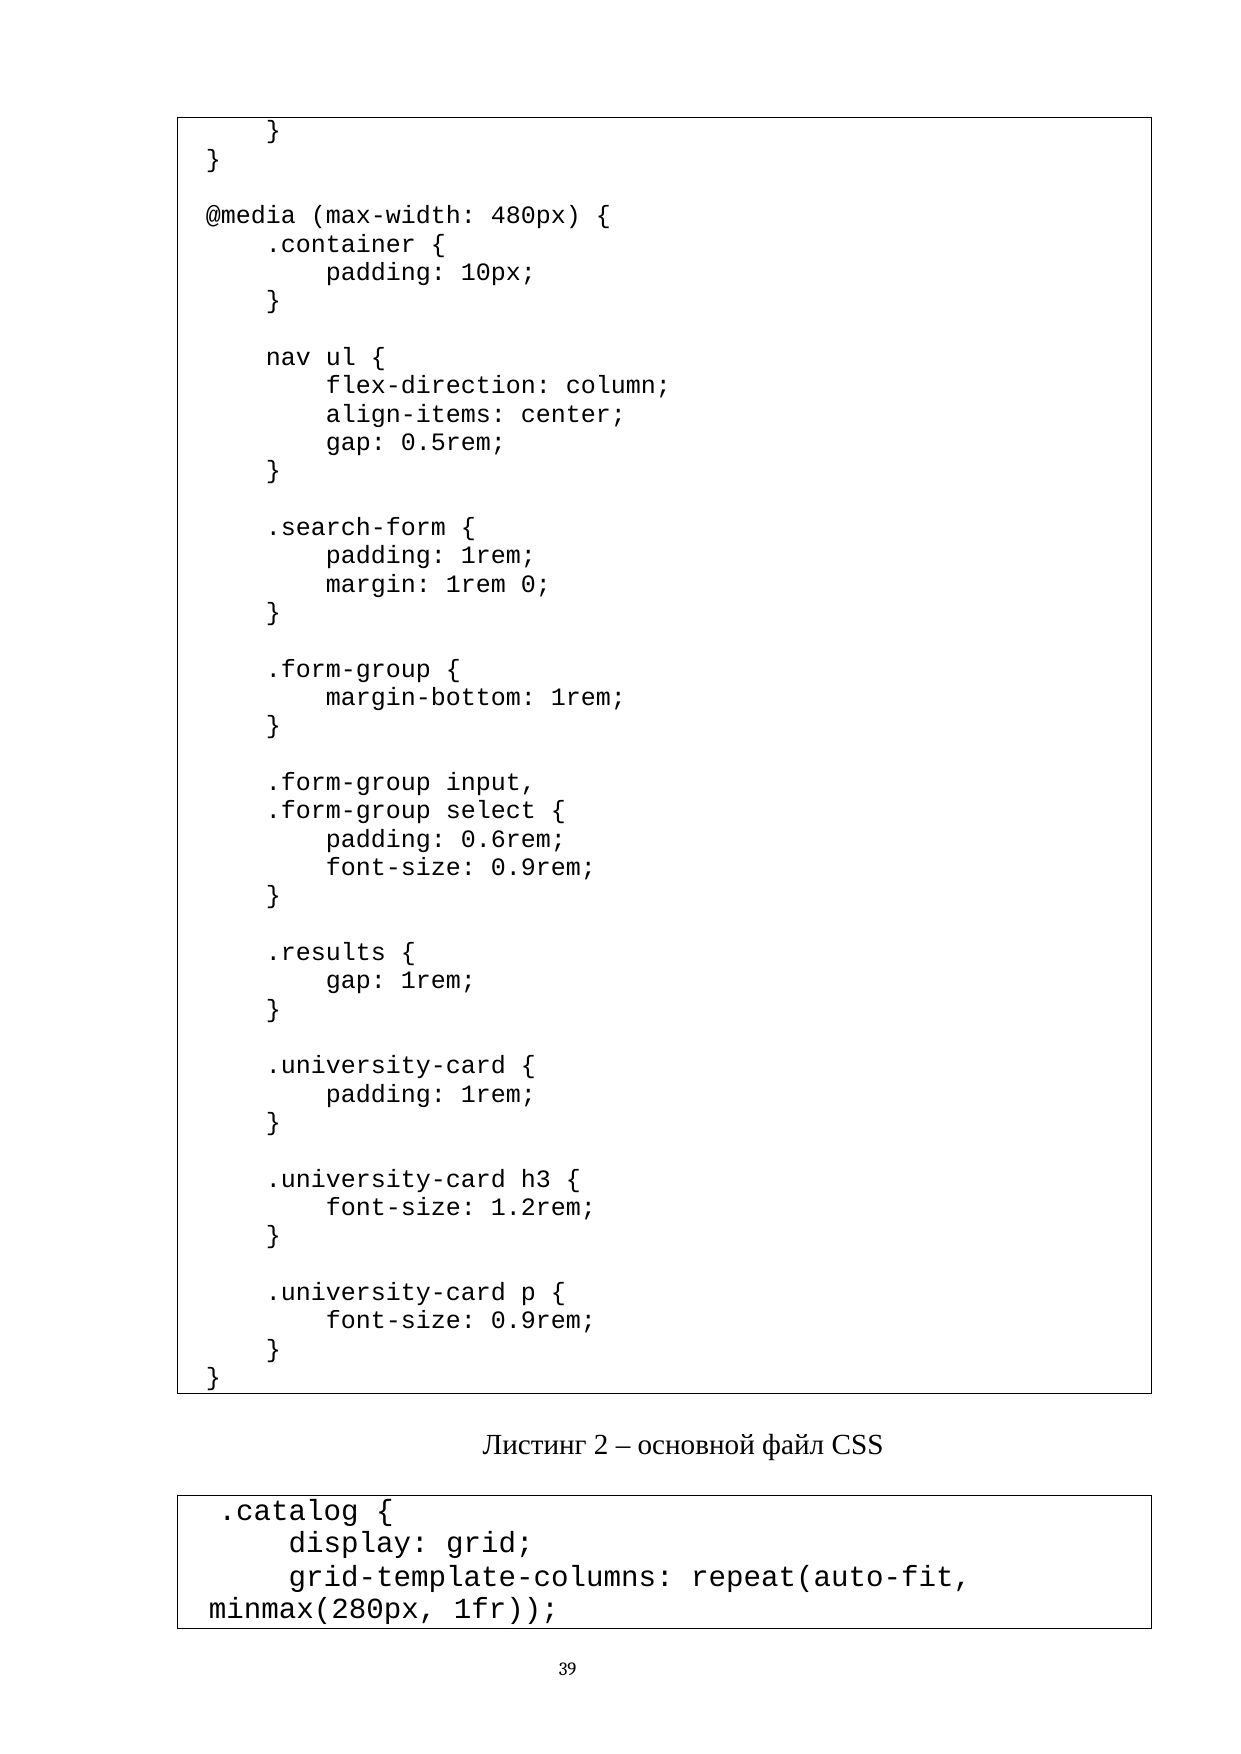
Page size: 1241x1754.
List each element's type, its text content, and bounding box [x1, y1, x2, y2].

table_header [178, 1496, 1151, 1628]
text Листинг 2 – основной файл CSS [177, 1427, 1152, 1461]
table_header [178, 118, 1151, 1393]
